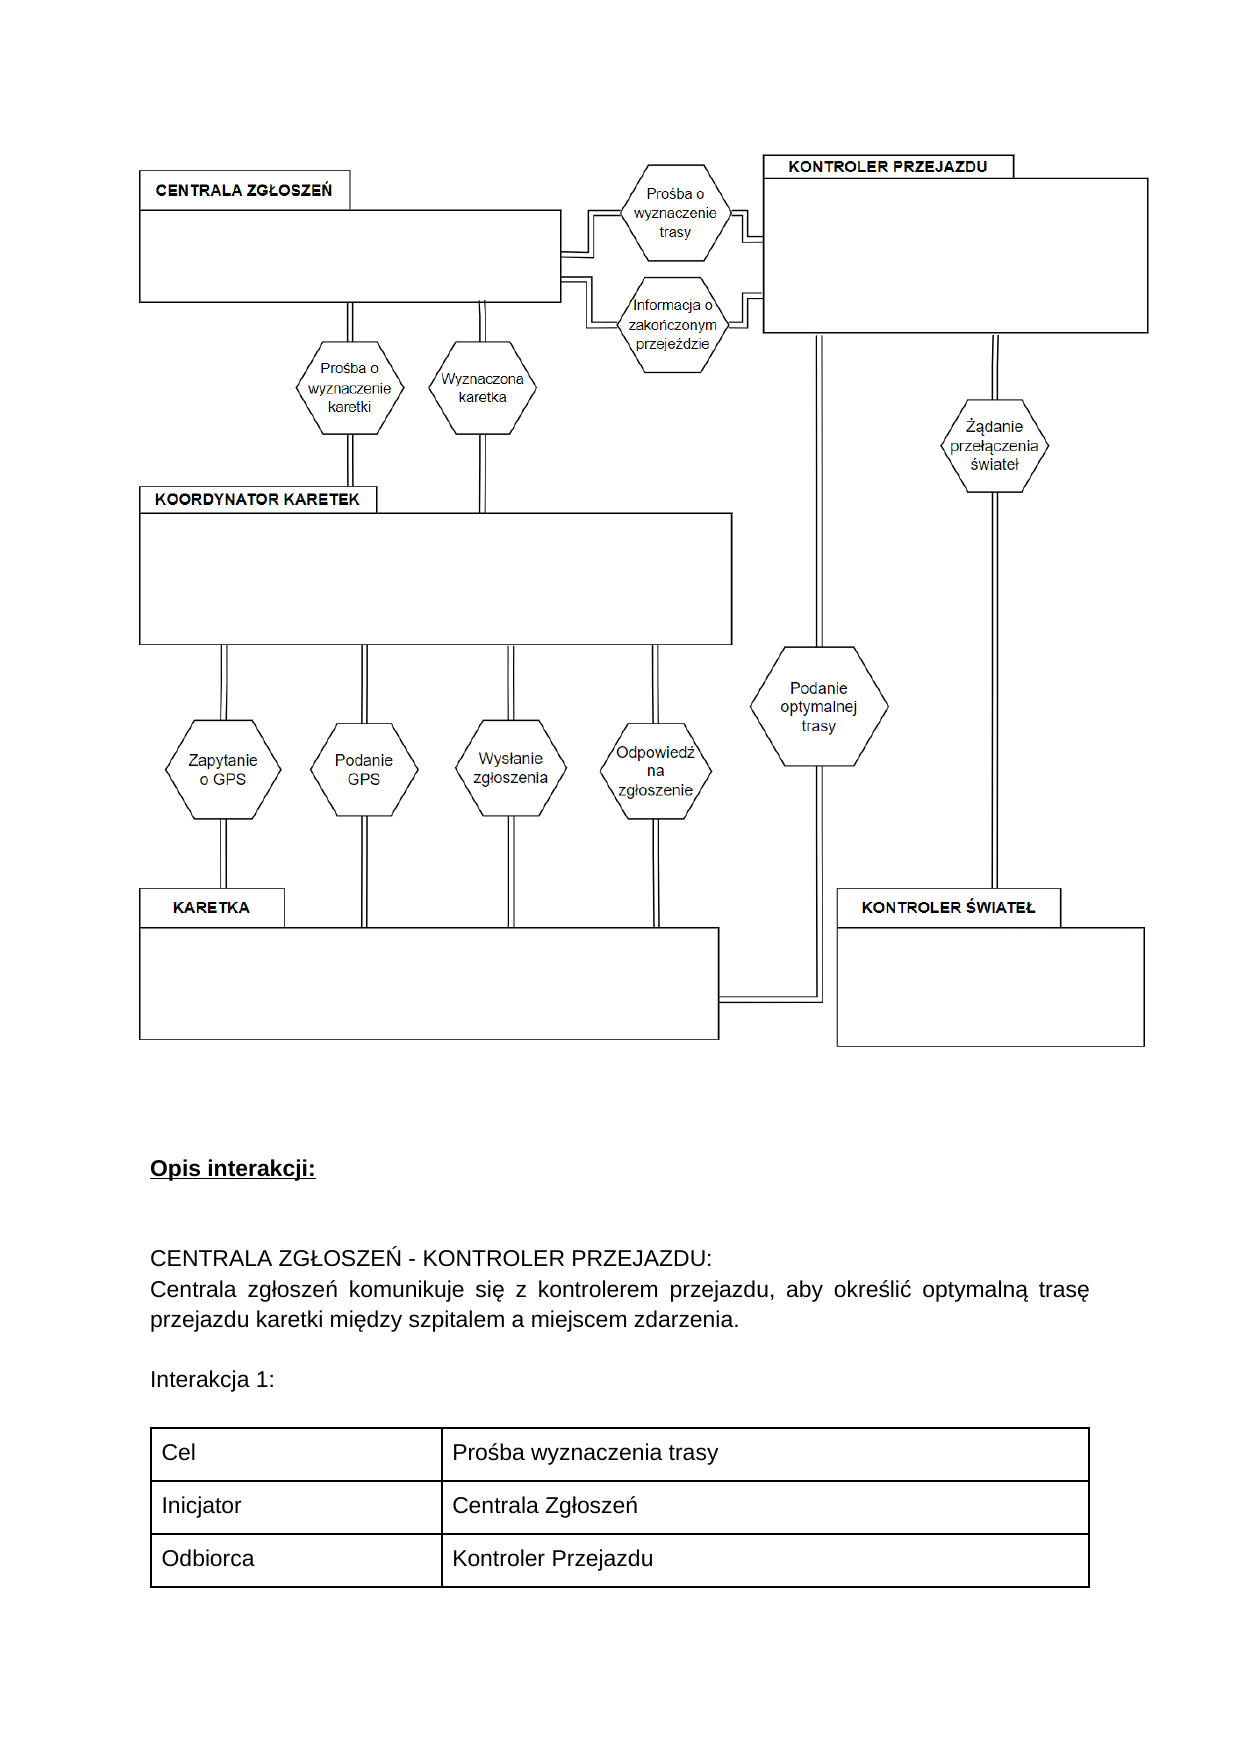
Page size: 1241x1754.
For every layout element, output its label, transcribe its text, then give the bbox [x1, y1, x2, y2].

table_header Prośba wyznaczenia trasy [443, 1429, 1088, 1480]
table_cell Centrala Zgłoszeń [443, 1482, 1088, 1533]
table_header Cel [152, 1429, 441, 1480]
text Interakcja 1: [150, 1366, 1090, 1423]
table_cell Odbiorca [152, 1535, 441, 1586]
table_cell Inicjator [152, 1482, 441, 1533]
text CENTRALA ZGŁOSZEŃ - KONTROLER PRZEJAZDU: [150, 1245, 1090, 1272]
picture [120, 150, 1167, 1061]
text Opis interakcji: [150, 1155, 1090, 1181]
text Centrala zgłoszeń komunikuje się z kontrolerem przejazdu, aby określić optymalną trasę przejazdu karetki między szpitalem a miejscem zdarzenia. [150, 1276, 1090, 1332]
table_cell Kontroler Przejazdu [443, 1535, 1088, 1586]
